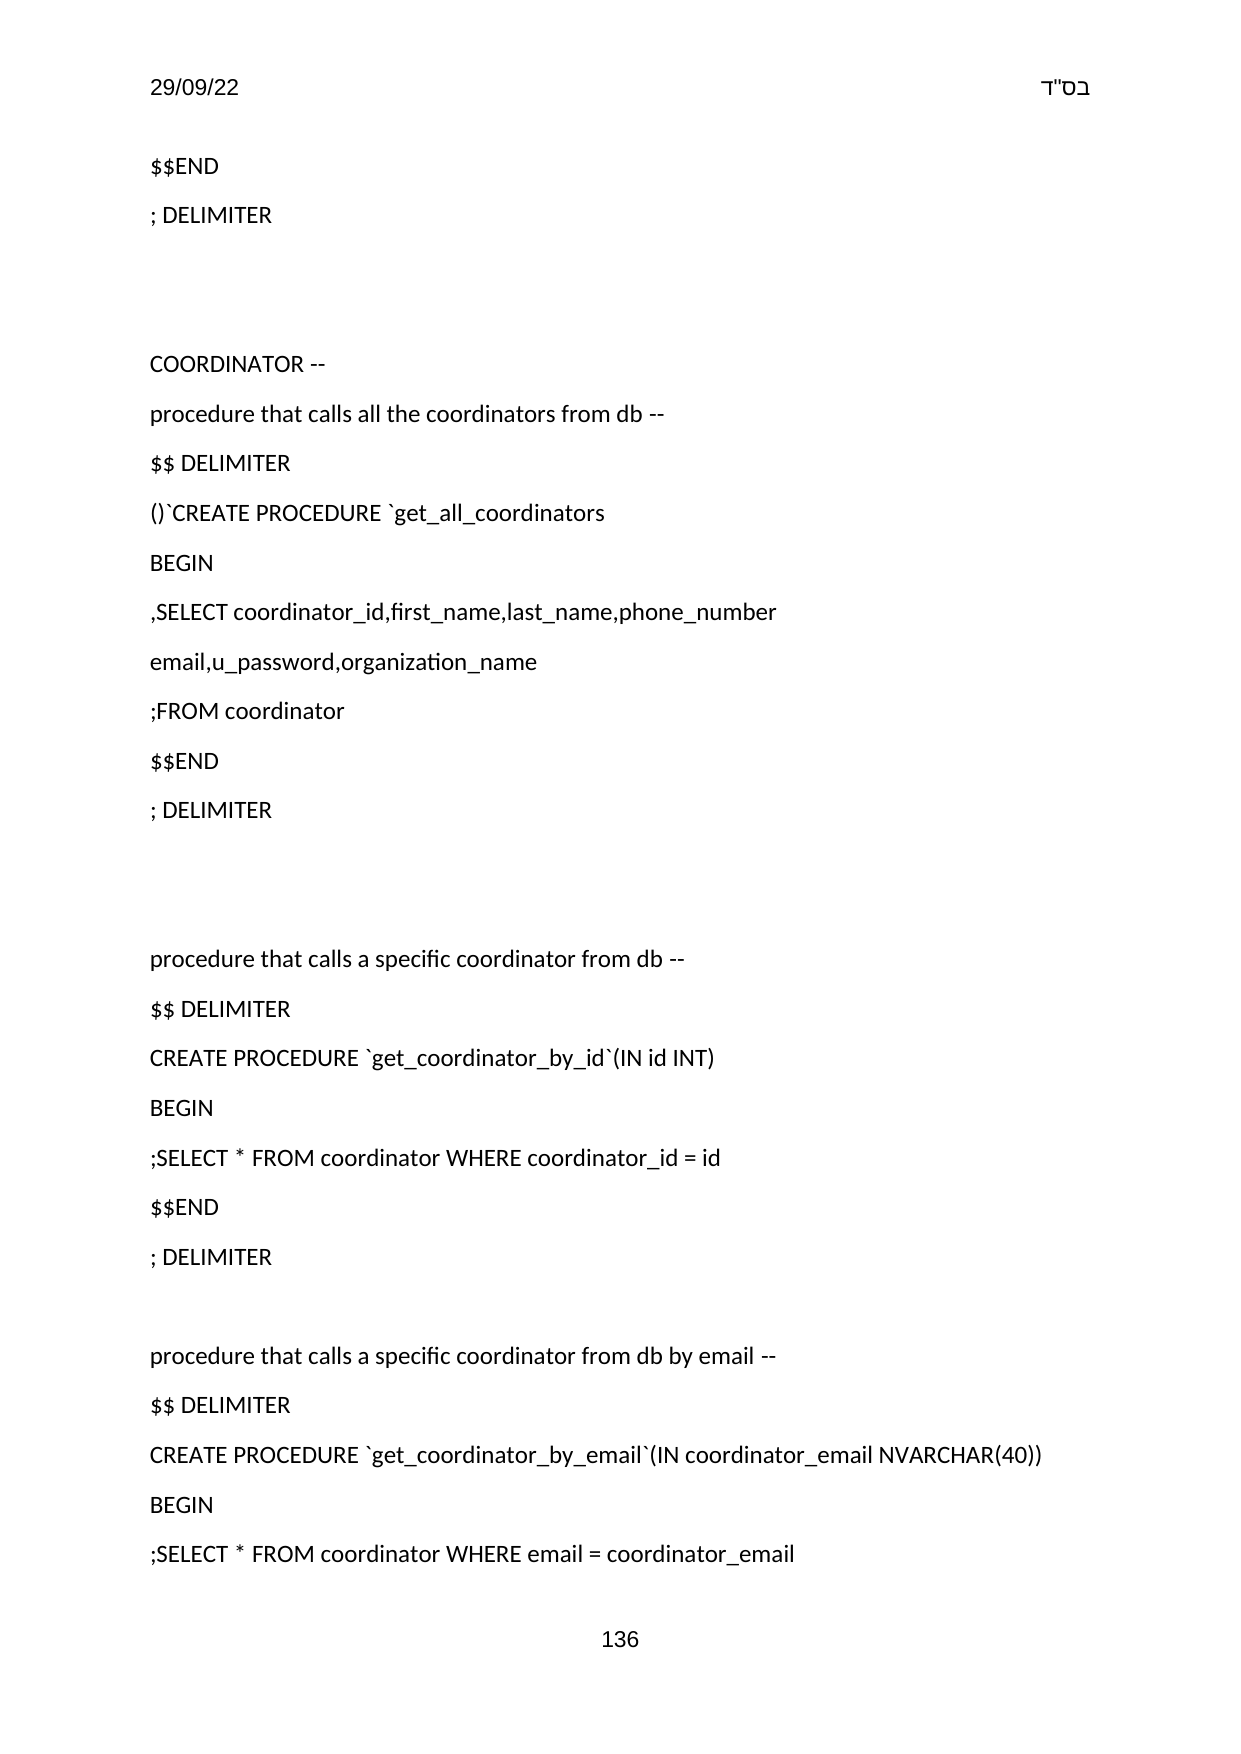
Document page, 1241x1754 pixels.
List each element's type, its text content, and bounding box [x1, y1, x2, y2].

text BEGIN [150, 1489, 1090, 1519]
text DELIMITER $$ [150, 1389, 1090, 1420]
text DELIMITER $$ [150, 447, 1090, 478]
text CREATE PROCEDURE `get_all_coordinators`() [150, 497, 1090, 528]
text DELIMITER $$ [150, 993, 1090, 1023]
text CREATE PROCEDURE `get_coordinator_by_email`(IN coordinator_email NVARCHAR(40)) [150, 1439, 1090, 1470]
text BEGIN [150, 1092, 1090, 1123]
text email,u_password,organization_name [150, 646, 1090, 676]
text DELIMITER ; [150, 794, 1090, 825]
text BEGIN [150, 547, 1090, 577]
text -- procedure that calls all the coordinators from db [150, 398, 1090, 428]
text DELIMITER ; [150, 1241, 1090, 1271]
text END$$ [150, 745, 1090, 776]
text CREATE PROCEDURE `get_coordinator_by_id`(IN id INT) [150, 1042, 1090, 1073]
text END$$ [150, 1191, 1090, 1222]
text FROM coordinator; [150, 695, 1090, 726]
text SELECT * FROM coordinator WHERE coordinator_id = id; [150, 1142, 1090, 1172]
text END$$ [150, 150, 1090, 181]
text -- procedure that calls a specific coordinator from db [150, 943, 1090, 974]
text SELECT * FROM coordinator WHERE email = coordinator_email; [150, 1538, 1090, 1569]
text -- procedure that calls a specific coordinator from db by email [150, 1340, 1090, 1371]
text DELIMITER ; [150, 199, 1090, 230]
text SELECT coordinator_id,first_name,last_name,phone_number, [150, 596, 1090, 627]
text -- COORDINATOR [150, 348, 1090, 379]
